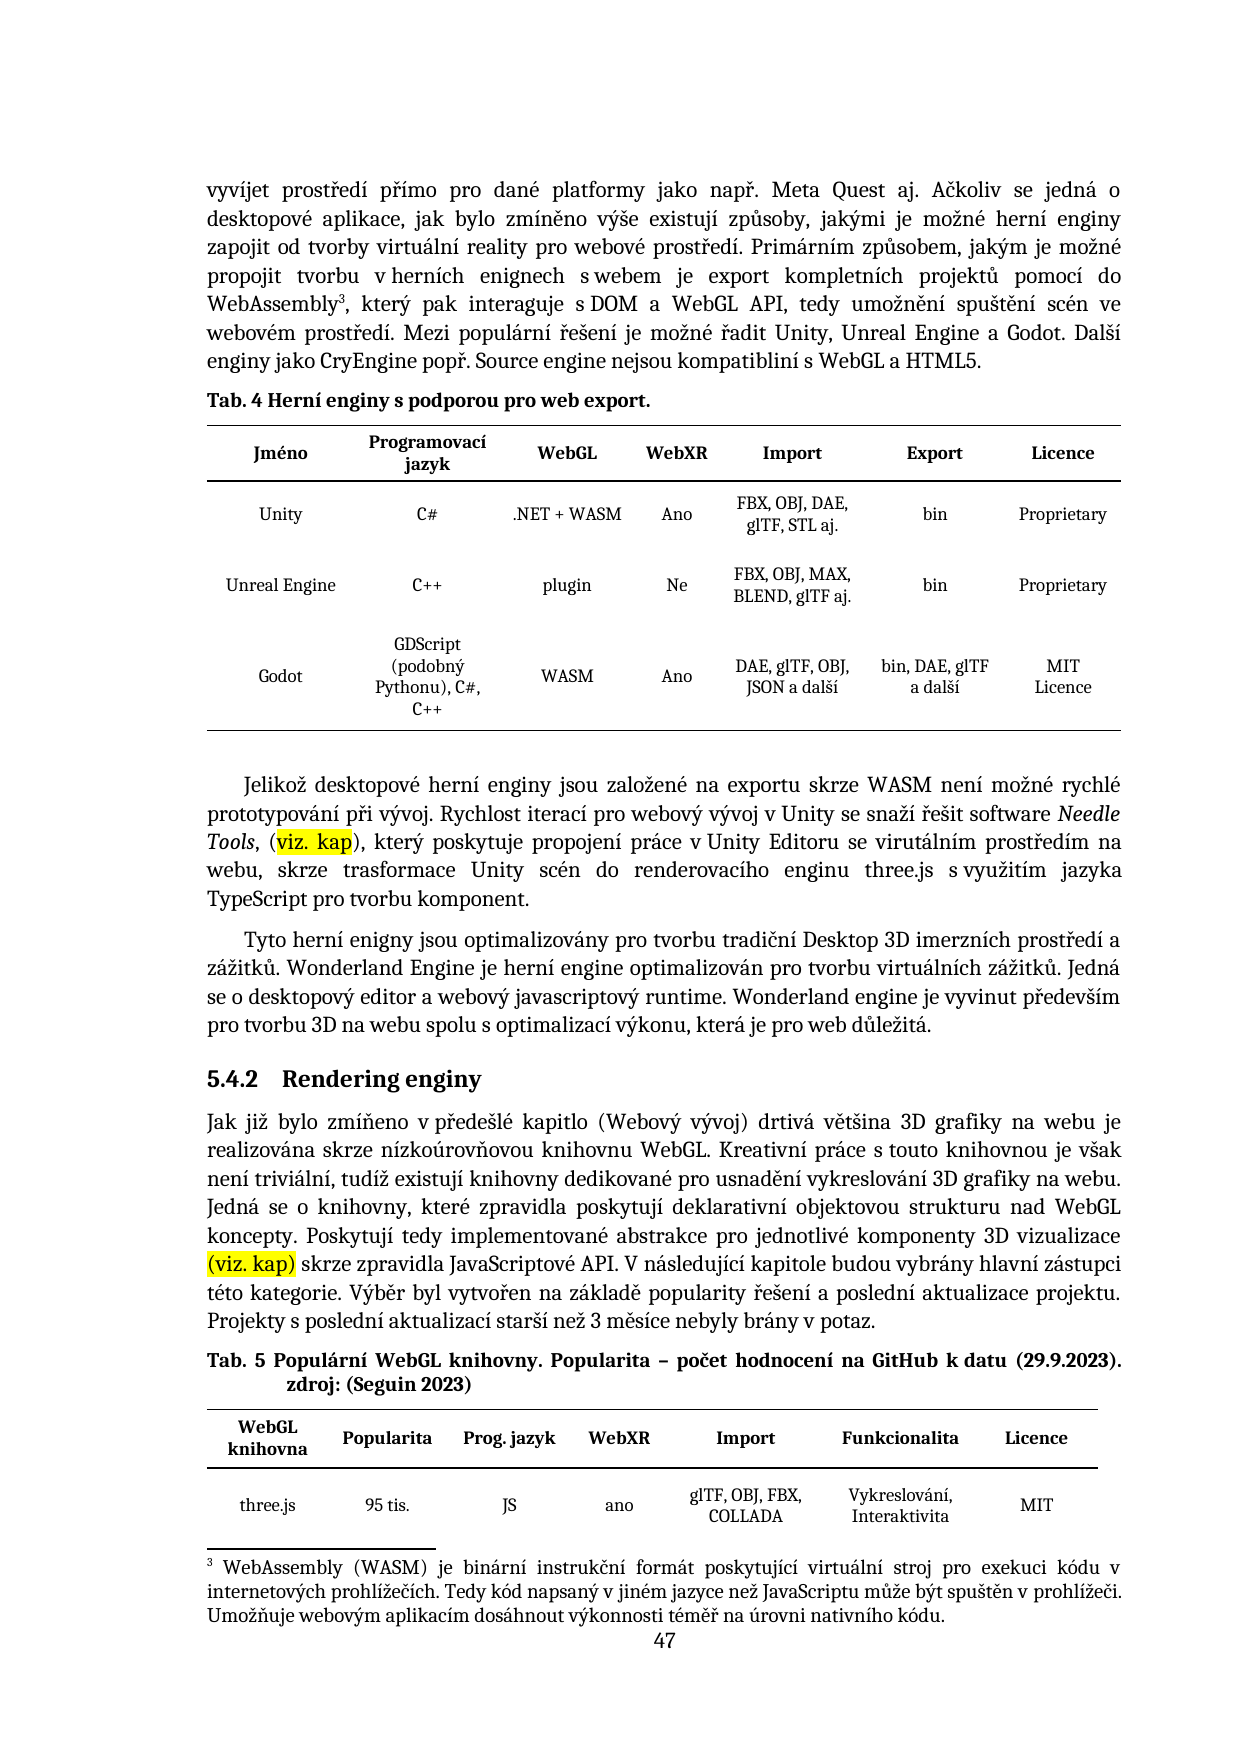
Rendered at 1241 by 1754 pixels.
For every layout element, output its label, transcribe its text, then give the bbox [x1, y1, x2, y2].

table_header Import [720, 426, 865, 480]
table_cell Vykreslování, Interaktivita [825, 1469, 976, 1542]
table_cell bin [865, 482, 1004, 547]
table_cell Proprietary [1005, 547, 1121, 624]
table_cell C# [355, 482, 500, 547]
table_cell Ne [634, 547, 719, 624]
table_cell JS [446, 1469, 572, 1542]
table_cell glTF, OBJ, FBX, COLLADA [666, 1469, 825, 1542]
table_cell MIT Licence [1005, 624, 1121, 730]
table_header WebXR [572, 1410, 666, 1467]
table_cell .NET + WASM [500, 482, 634, 547]
table_header WebXR [634, 426, 719, 480]
table_header Prog. jazyk [446, 1410, 572, 1467]
table_cell WASM [500, 624, 634, 730]
table_header Licence [976, 1410, 1097, 1467]
table_header Popularita [328, 1410, 446, 1467]
table_header Export [865, 426, 1004, 480]
table_header Jméno [207, 426, 354, 480]
table_cell Proprietary [1005, 482, 1121, 547]
table_cell bin [865, 547, 1004, 624]
text Tab. 5 Populární WebGL knihovny. Popularita – počet hodnocení na GitHub k datu (29.9.2023). zdroj: (Seguin 2023) [207, 1349, 1122, 1397]
table_cell Unreal Engine [207, 547, 354, 624]
table_cell GDScript (podobný Pythonu), C#, C++ [355, 624, 500, 730]
table_cell MIT [976, 1469, 1097, 1542]
table_cell bin, DAE, glTF a další [865, 624, 1004, 730]
table_cell Ano [634, 624, 719, 730]
table_header Licence [1005, 426, 1121, 480]
subtitle Rendering enginy [207, 1065, 1122, 1094]
table_cell Ano [634, 482, 719, 547]
text Tyto herní enigny jsou optimalizovány pro tvorbu tradiční Desktop 3D imerzních prostředí a zážitků. Wonderland Engine je herní engine optimalizován pro tvorbu virtuálních zážitků. Jedná se o desktopový editor a webový javascriptový runtime. Wonderland engine je vyvinut především pro tvorbu 3D na webu spolu s optimalizací výkonu, která je pro web důležitá. [207, 927, 1122, 1038]
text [207, 177, 1122, 374]
text Tab. 4 Herní enginy s podporou pro web export. [207, 389, 1122, 413]
table_cell FBX, OBJ, DAE, glTF, STL aj. [720, 482, 865, 547]
table_cell Godot [207, 624, 354, 730]
text Jak již bylo zmíňeno v předešlé kapitlo (Webový vývoj) drtivá většina 3D grafiky na webu je realizována skrze nízkoúrovňovou knihovnu WebGL. Kreativní práce s touto knihovnou je však není triviální, tudíž existují knihovny dedikované pro usnadění vykreslování 3D grafiky na webu. Jedná se o knihovny, které zpravidla poskytují deklarativní objektovou strukturu nad WebGL koncepty. Poskytují tedy implementované abstrakce pro jednotlivé komponenty 3D vizualizace (viz. kap) skrze zpravidla JavaScriptové API. V následující kapitole budou vybrány hlavní zástupci této kategorie. Výběr byl vytvořen na základě popularity řešení a poslední aktualizace projektu. Projekty s poslední aktualizací starší než 3 měsíce nebyly brány v potaz. [207, 1109, 1122, 1334]
table_cell 95 tis. [328, 1469, 446, 1542]
table_cell DAE, glTF, OBJ, JSON a další [720, 624, 865, 730]
table_cell C++ [355, 547, 500, 624]
table_header WebGL [500, 426, 634, 480]
table_cell FBX, OBJ, MAX, BLEND, glTF aj. [720, 547, 865, 624]
table_header Funkcionalita [825, 1410, 976, 1467]
table_header Import [666, 1410, 825, 1467]
table_cell ano [572, 1469, 666, 1542]
table_cell Unity [207, 482, 354, 547]
text Jelikož desktopové herní enginy jsou založené na exportu skrze WASM není možné rychlé prototypování při vývoj. Rychlost iterací pro webový vývoj v Unity se snaží řešit software Needle Tools, (viz. kap), který poskytuje propojení práce v Unity Editoru se virutálním prostředím na webu, skrze trasformace Unity scén do renderovacího enginu three.js s využitím jazyka TypeScript pro tvorbu komponent. [207, 772, 1122, 912]
table_header Programovací jazyk [355, 426, 500, 480]
table_cell three.js [207, 1469, 328, 1542]
table_header WebGL knihovna [207, 1410, 328, 1467]
table_cell plugin [500, 547, 634, 624]
